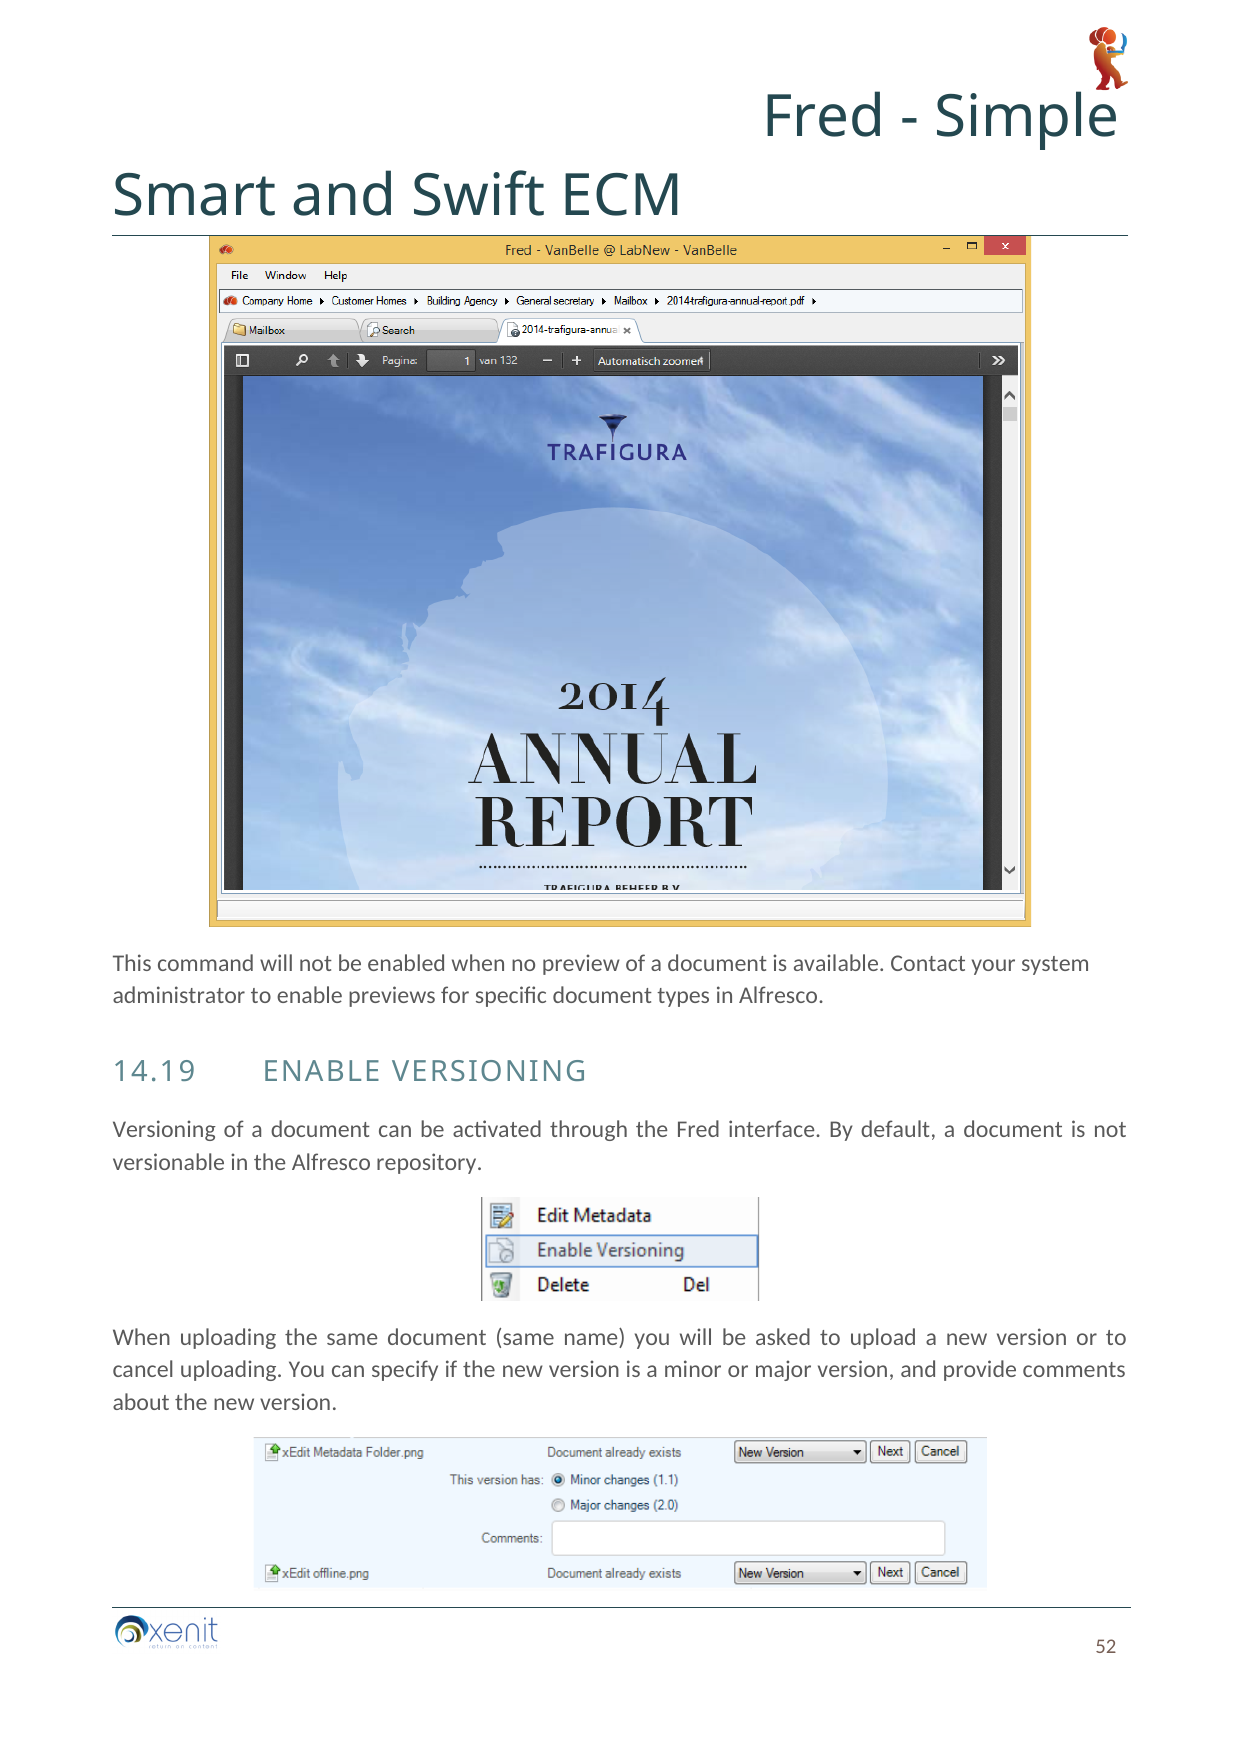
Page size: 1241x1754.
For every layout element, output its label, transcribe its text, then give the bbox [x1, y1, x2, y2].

picture [209, 236, 1032, 927]
picture [1087, 25, 1130, 94]
subtitle Enable versioning [112, 1050, 1128, 1089]
text This command will not be enabled when no preview of a document is available. Contact your system administrator to enable previews for specific document types in Alfresco. [112, 948, 1128, 1009]
picture [112, 1610, 222, 1654]
text When uploading the same document (same name) you will be asked to upload a new version or to cancel uploading. You can specify if the new version is a minor or major version, and provide comments about the new version. [112, 1322, 1128, 1416]
picture [253, 1437, 987, 1591]
text Versioning of a document can be activated through the Fred interface. By default, a document is not versionable in the Alfresco repository. [112, 1114, 1128, 1176]
picture [481, 1197, 760, 1301]
